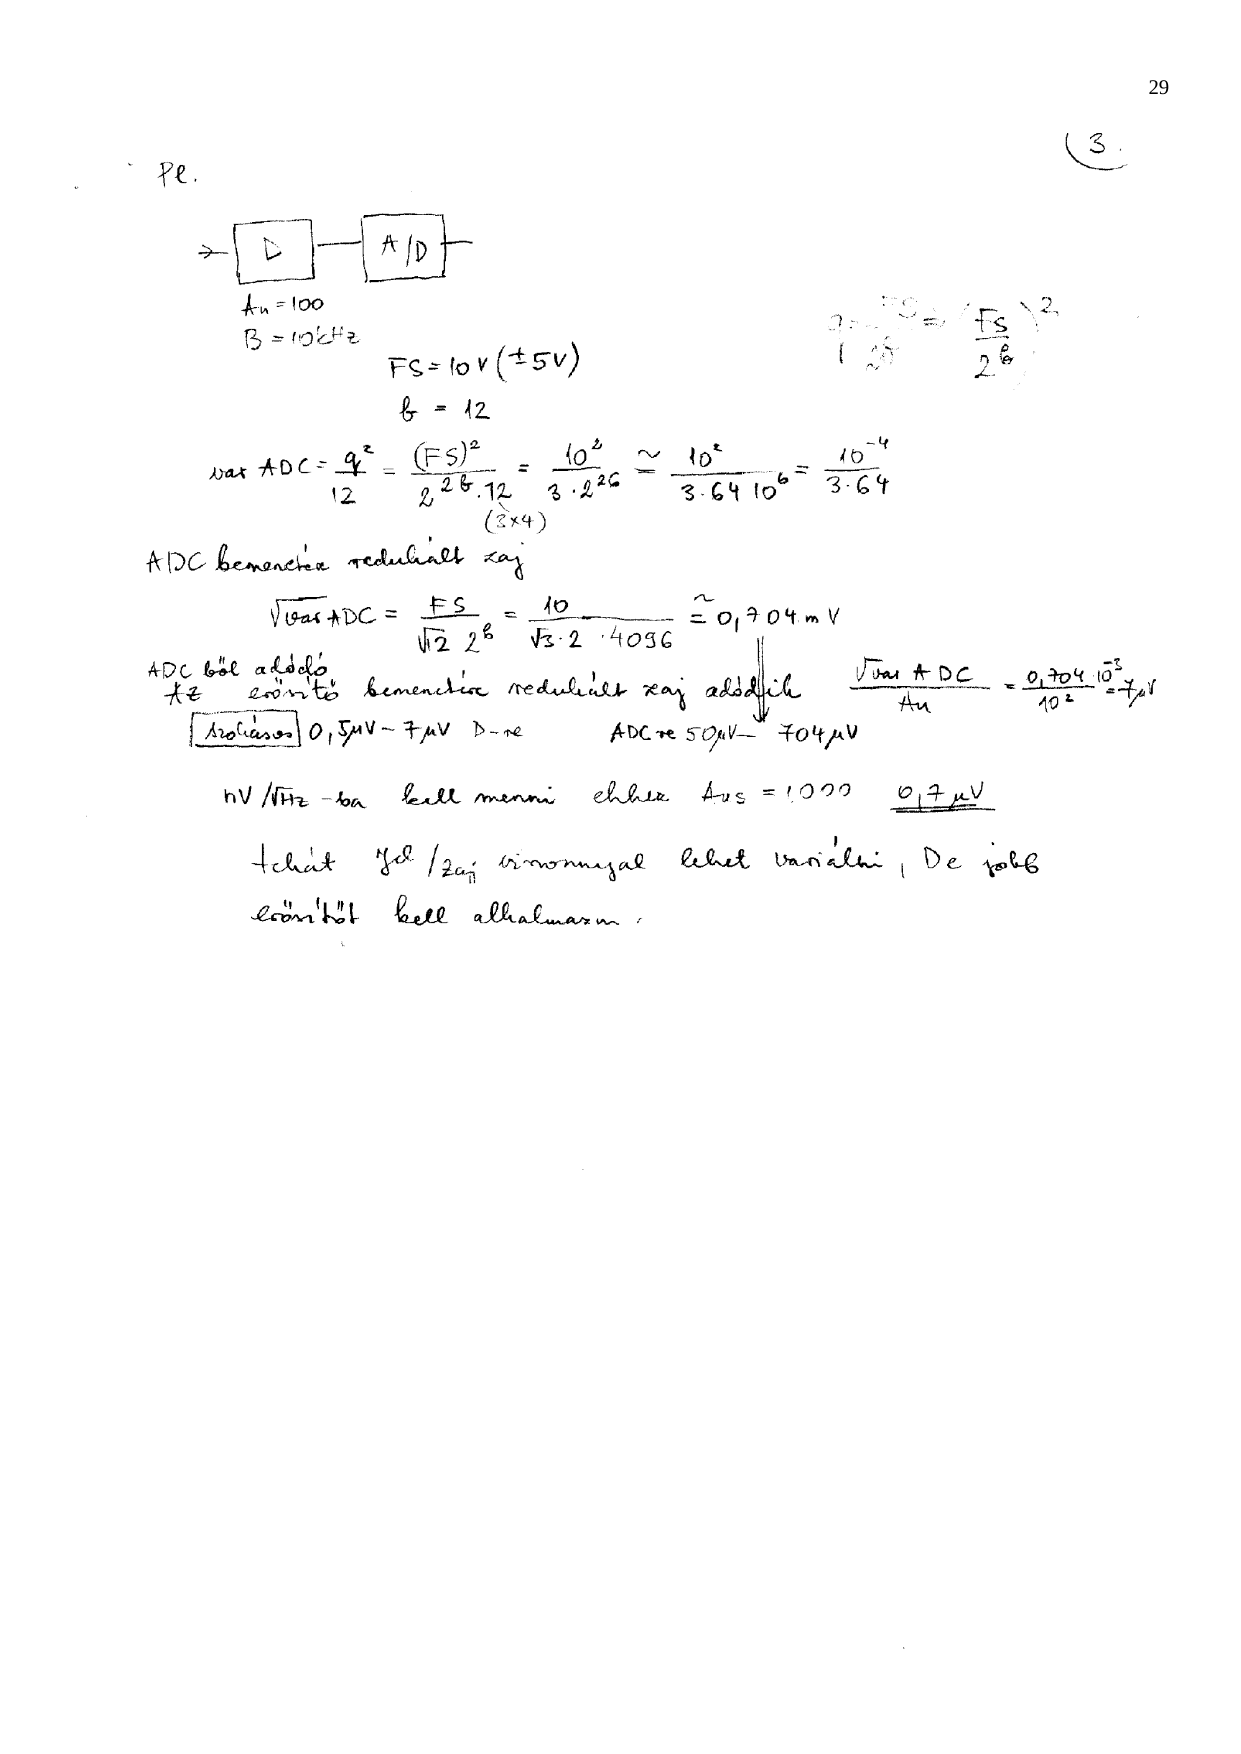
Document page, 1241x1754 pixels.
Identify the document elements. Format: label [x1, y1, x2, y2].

picture [56, 123, 1169, 1677]
